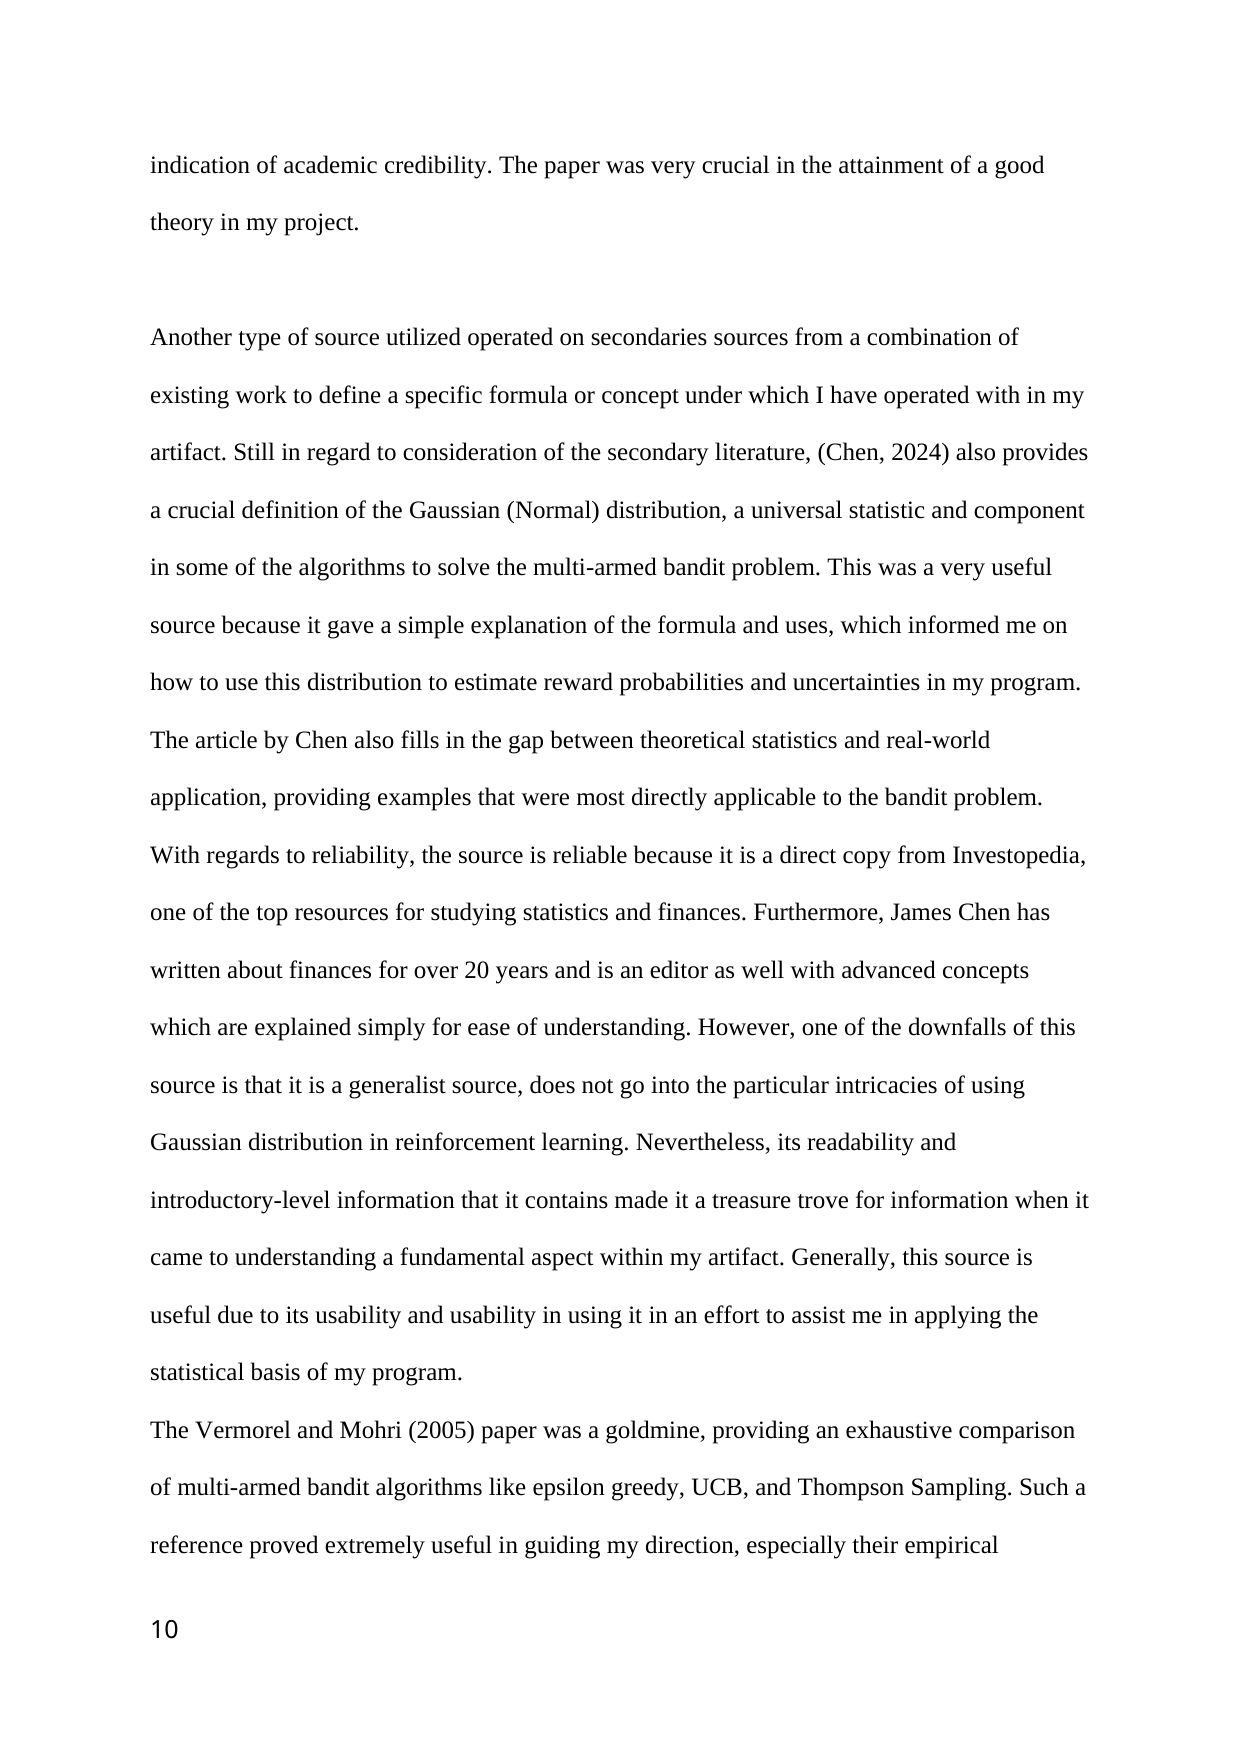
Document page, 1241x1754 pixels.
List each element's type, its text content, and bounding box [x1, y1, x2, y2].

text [150, 150, 1090, 236]
text Another type of source utilized operated on secondaries sources from a combination of existing work to define a specific formula or concept under which I have operated with in my artifact. Still in regard to consideration of the secondary literature, (Chen, 2024) also provides a crucial definition of the Gaussian (Normal) distribution, a universal statistic and component in some of the algorithms to solve the multi-armed bandit problem. This was a very useful source because it gave a simple explanation of the formula and uses, which informed me on how to use this distribution to estimate reward probabilities and uncertainties in my program. The article by Chen also fills in the gap between theoretical statistics and real-world application, providing examples that were most directly applicable to the bandit problem. With regards to reliability, the source is reliable because it is a direct copy from Investopedia, one of the top resources for studying statistics and finances. Furthermore, James Chen has written about finances for over 20 years and is an editor as well with advanced concepts which are explained simply for ease of understanding. However, one of the downfalls of this source is that it is a generalist source, does not go into the particular intricacies of using Gaussian distribution in reinforcement learning. Nevertheless, its readability and introductory-level information that it contains made it a treasure trove for information when it came to understanding a fundamental aspect within my artifact. Generally, this source is useful due to its usability and usability in using it in an effort to assist me in applying the statistical basis of my program. [150, 322, 1090, 1386]
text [150, 1415, 1090, 1559]
